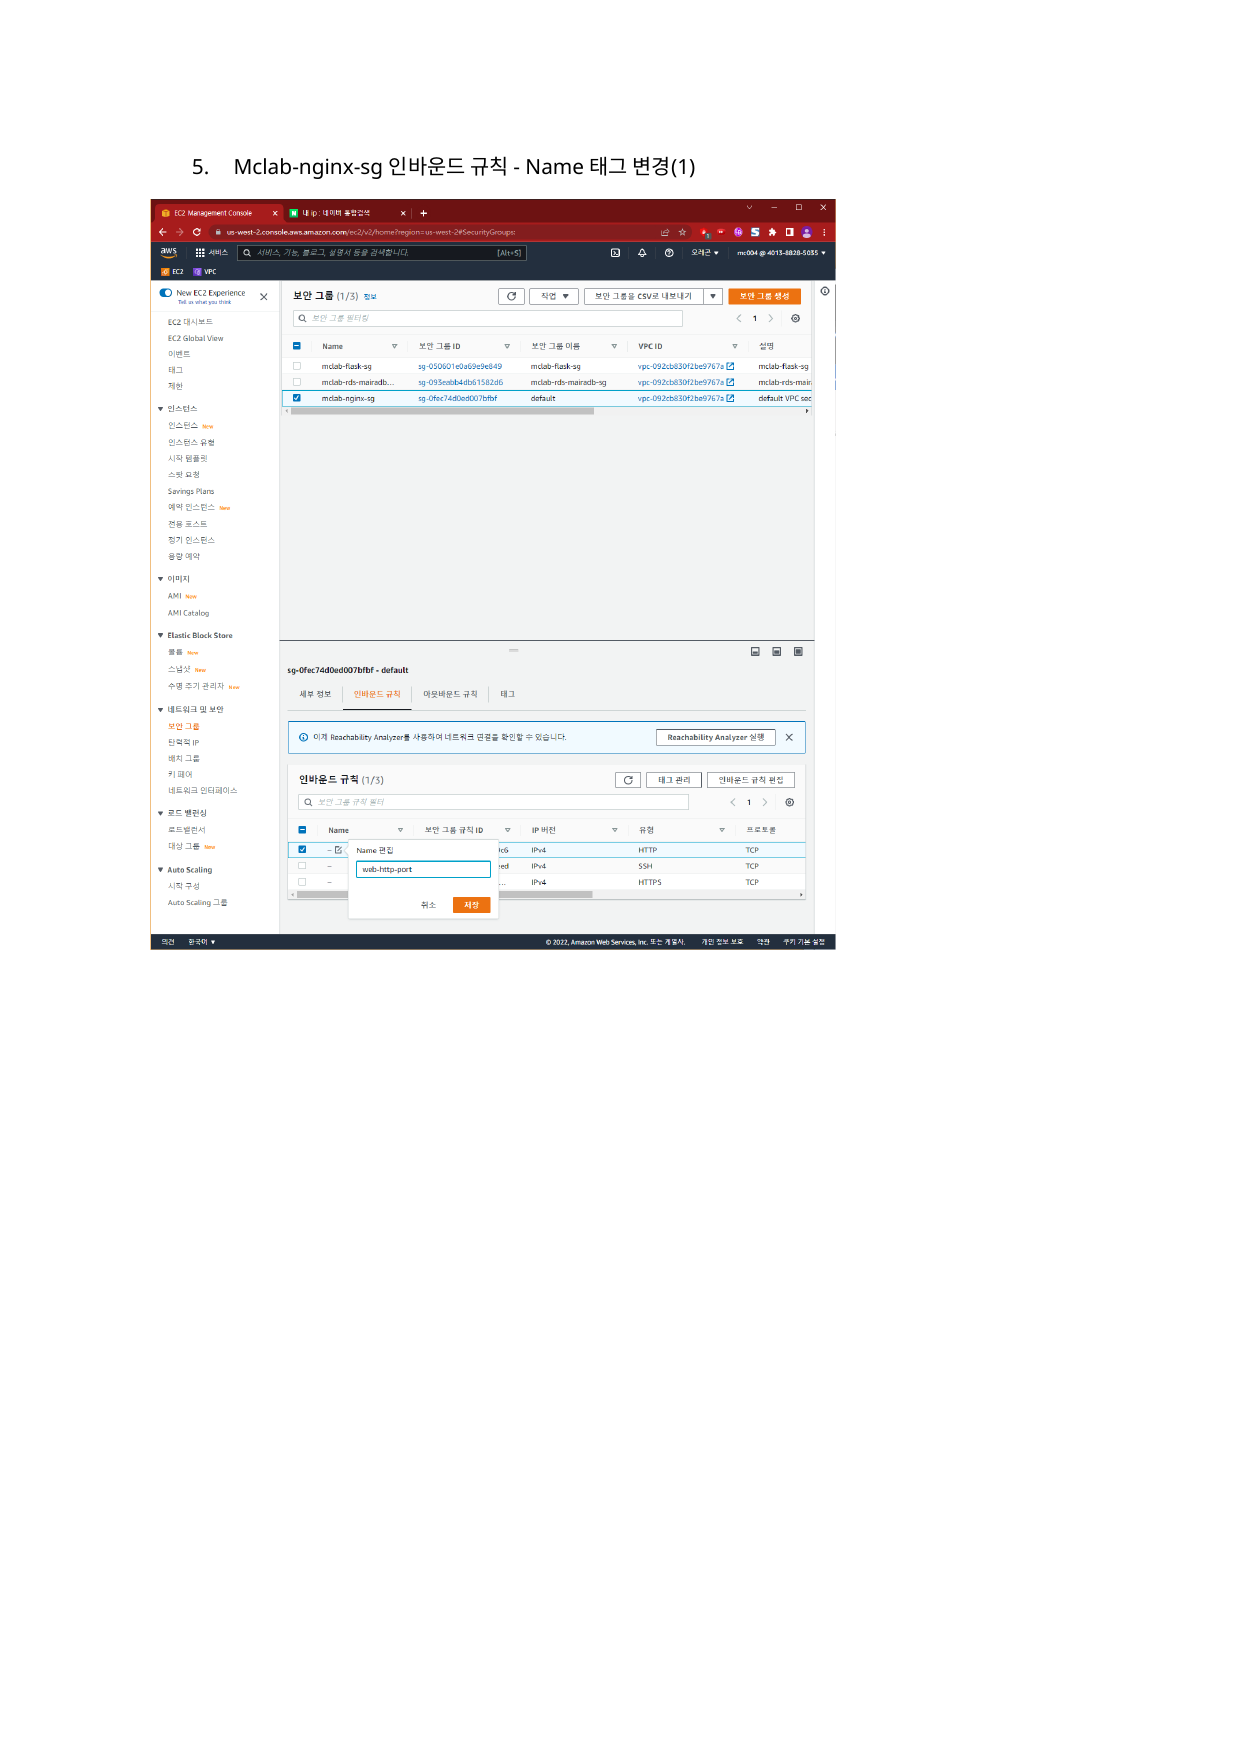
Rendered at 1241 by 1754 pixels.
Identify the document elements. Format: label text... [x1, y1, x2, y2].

picture [150, 199, 836, 950]
subtitle Mclab-nginx-sg 인바운드 규칙 - Name 태그 변경(1) [192, 150, 1090, 180]
